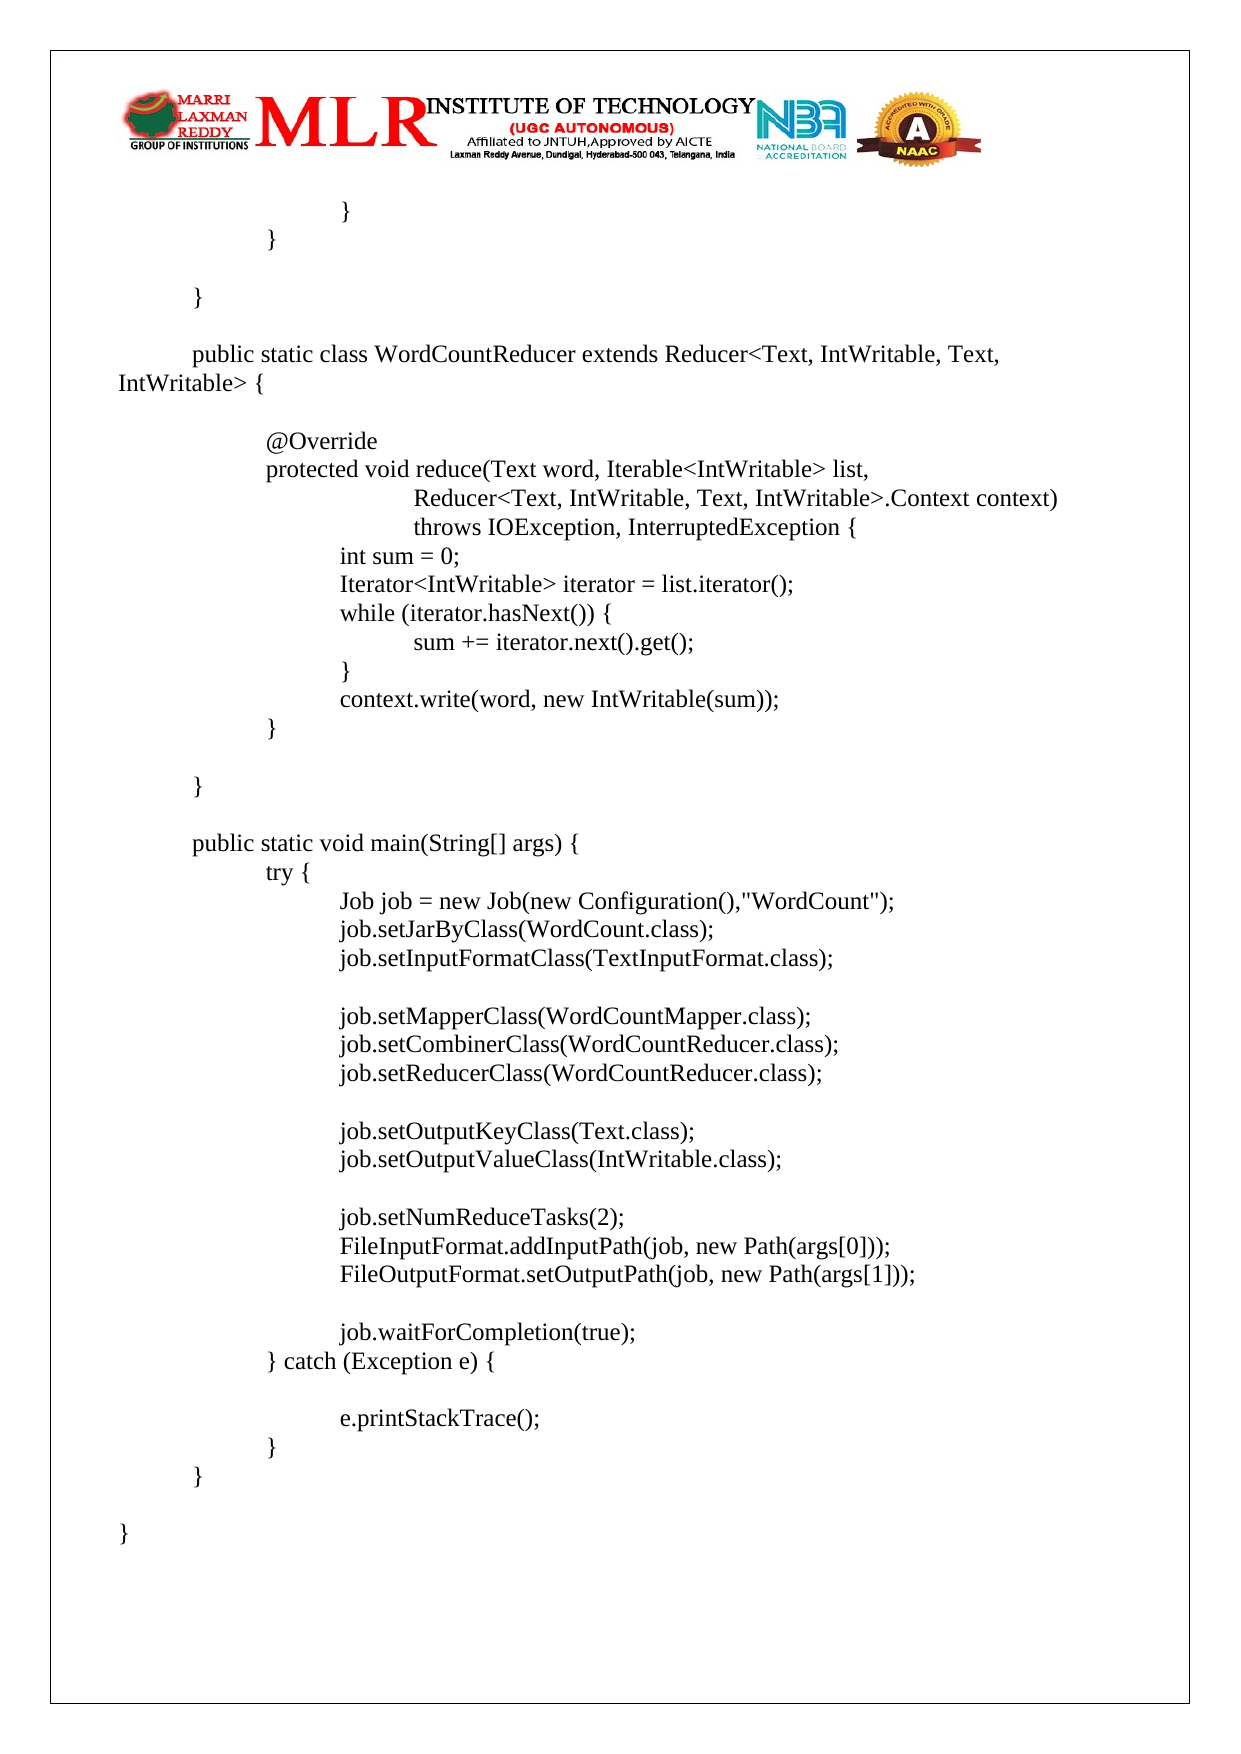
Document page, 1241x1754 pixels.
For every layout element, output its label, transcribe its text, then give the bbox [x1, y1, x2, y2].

text throws IOException, InterruptedException { [118, 512, 1122, 541]
text FileInputFormat.addInputPath(job, new Path(args[0])); [118, 1231, 1122, 1259]
picture [117, 88, 982, 167]
text public static class WordCountReducer extends Reducer<Text, IntWritable, Text, IntWritable> { [118, 339, 1122, 397]
text Iterator<IntWritable> iterator = list.iterator(); [118, 569, 1122, 598]
text e.printStackTrace(); [118, 1403, 1122, 1432]
text Reducer<Text, IntWritable, Text, IntWritable>.Context context) [118, 483, 1122, 512]
text job.setJarByClass(WordCount.class); [118, 914, 1122, 943]
text FileOutputFormat.setOutputPath(job, new Path(args[1])); [118, 1259, 1122, 1288]
text job.setCombinerClass(WordCountReducer.class); [118, 1029, 1122, 1058]
text job.setReducerClass(WordCountReducer.class); [118, 1058, 1122, 1087]
text } [118, 713, 1122, 742]
text } [118, 656, 1122, 684]
text try { [118, 857, 1122, 886]
text } [118, 282, 1122, 311]
text int sum = 0; [118, 541, 1122, 569]
text public static void main(String[] args) { [118, 828, 1122, 857]
text sum += iterator.next().get(); [118, 627, 1122, 656]
text } [118, 196, 1122, 224]
text } [118, 1432, 1122, 1461]
text job.setOutputValueClass(IntWritable.class); [118, 1144, 1122, 1173]
text } [118, 1518, 1122, 1547]
text job.setNumReduceTasks(2); [118, 1202, 1122, 1231]
text context.write(word, new IntWritable(sum)); [118, 684, 1122, 713]
text protected void reduce(Text word, Iterable<IntWritable> list, [118, 454, 1122, 483]
text } catch (Exception e) { [118, 1346, 1122, 1374]
text while (iterator.hasNext()) { [118, 598, 1122, 627]
text Job job = new Job(new Configuration(),"WordCount"); [118, 886, 1122, 914]
text job.waitForCompletion(true); [118, 1317, 1122, 1346]
text job.setInputFormatClass(TextInputFormat.class); [118, 943, 1122, 972]
text job.setMapperClass(WordCountMapper.class); [118, 1001, 1122, 1029]
text } [118, 771, 1122, 799]
text @Override [118, 426, 1122, 454]
text job.setOutputKeyClass(Text.class); [118, 1116, 1122, 1144]
text } [118, 1461, 1122, 1489]
text } [118, 224, 1122, 253]
